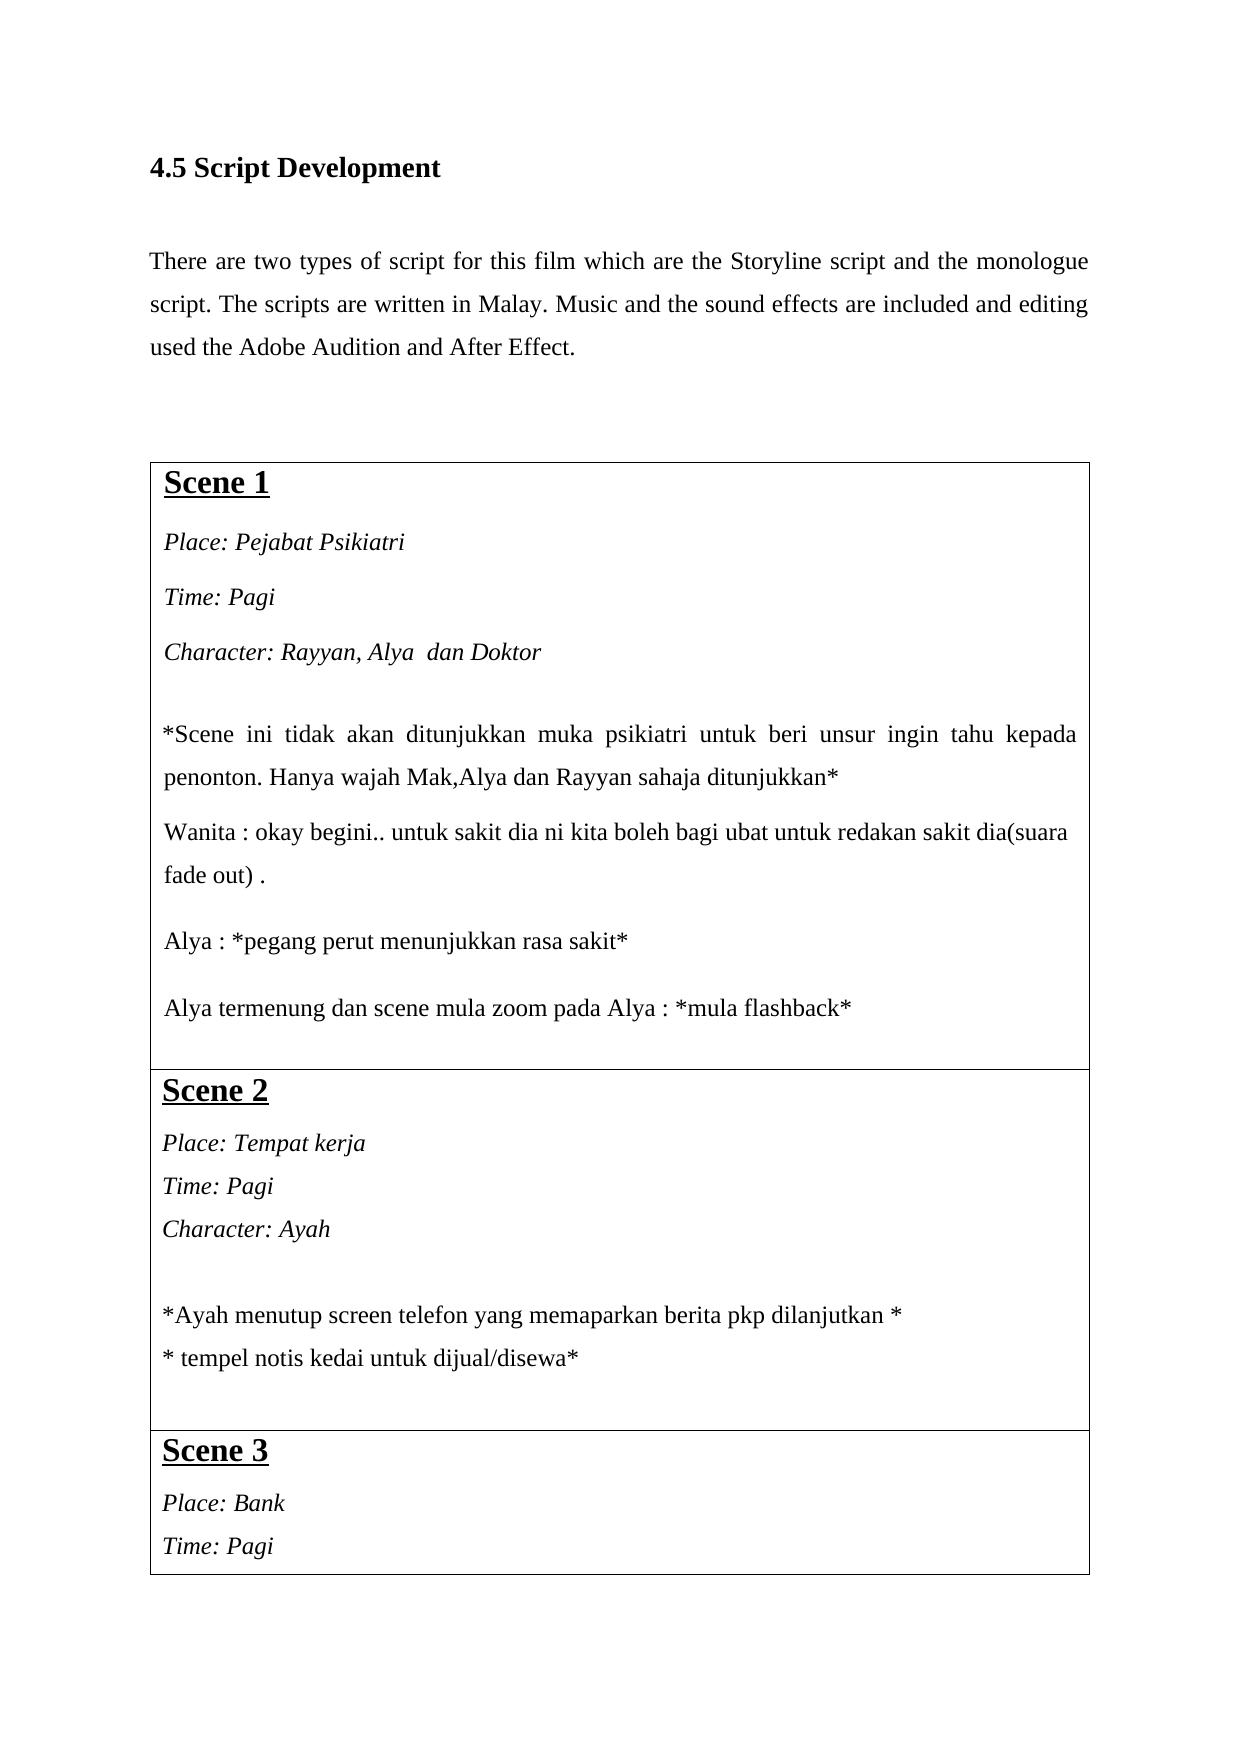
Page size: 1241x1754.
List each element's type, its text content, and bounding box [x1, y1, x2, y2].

text There are two types of script for this film which are the Storyline script and the monologue script. The scripts are written in Malay. Music and the sound effects are included and editing used the Adobe Audition and After Effect. [149, 246, 1090, 361]
table_header Scene 1 Place: Pejabat Psikiatri Time: Pagi Character: Rayyan, Alya dan Doktor *Scene ini tidak akan ditunjukkan muka psikiatri untuk beri unsur ingin tahu kepada penonton. Hanya wajah Mak,Alya dan Rayyan sahaja ditunjukkan* Wanita : okay begini.. untuk sakit dia ni kita boleh bagi ubat untuk redakan sakit dia(suara fade out) . Alya : *pegang perut menunjukkan rasa sakit* Alya termenung dan scene mula zoom pada Alya : *mula flashback* [151, 463, 1089, 1069]
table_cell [151, 1431, 1089, 1574]
text 4.5 Script Development [150, 150, 1090, 183]
table_cell Scene 2 Place: Tempat kerja Time: Pagi Character: Ayah *Ayah menutup screen telefon yang memaparkan berita pkp dilanjutkan * * tempel notis kedai untuk dijual/disewa* [151, 1070, 1089, 1429]
